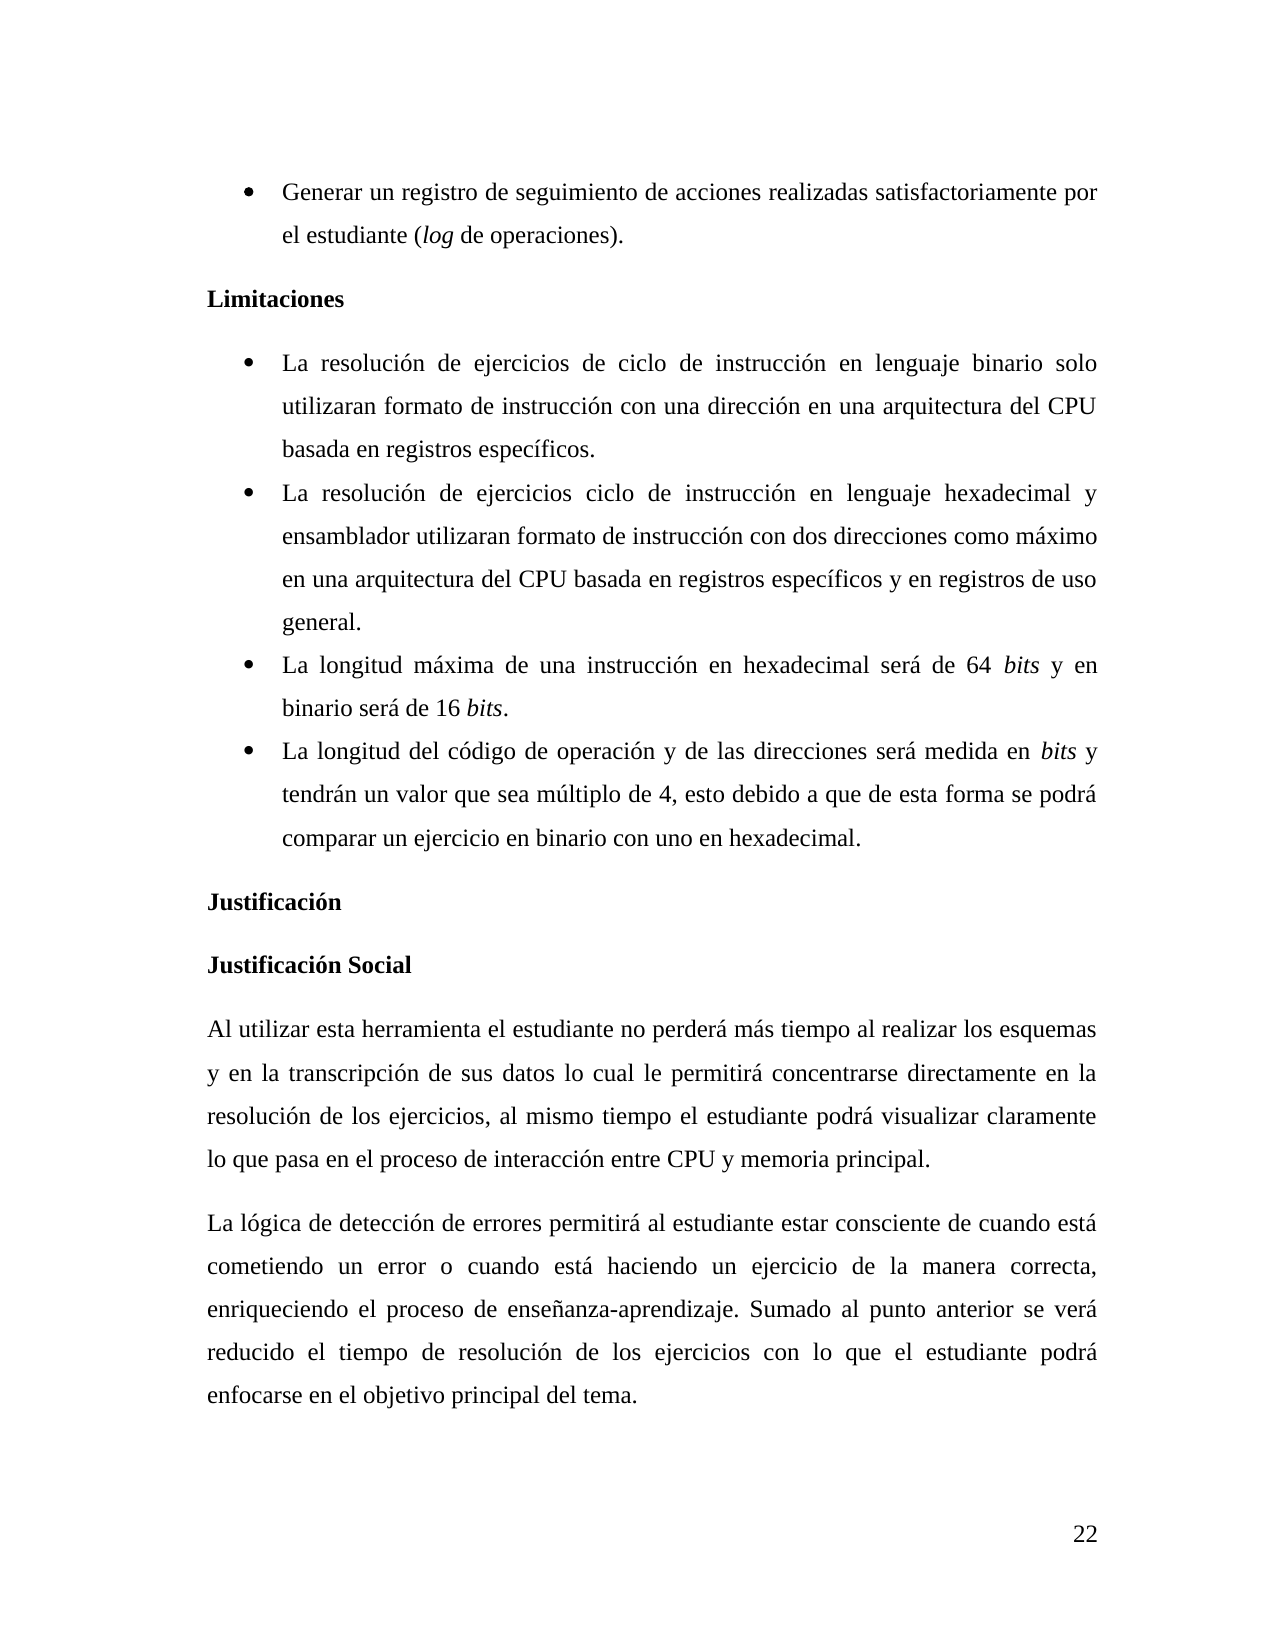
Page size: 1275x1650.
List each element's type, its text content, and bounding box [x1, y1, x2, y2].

list La resolución de ejercicios ciclo de instrucción en lenguaje hexadecimal y ensamblador utilizaran formato de instrucción con dos direcciones como máximo en una arquitectura del CPU basada en registros específicos y en registros de uso general. [244, 478, 1098, 636]
text Justificación Social [207, 951, 1098, 979]
list La longitud máxima de una instrucción en hexadecimal será de 64 bits y en binario será de 16 bits. [244, 650, 1098, 722]
text Justificación [207, 887, 1098, 915]
list La longitud del código de operación y de las direcciones será medida en bits y tendrán un valor que sea múltiplo de 4, esto debido a que de esta forma se podrá comparar un ejercicio en binario con uno en hexadecimal. [244, 736, 1098, 851]
text Al utilizar esta herramienta el estudiante no perderá más tiempo al realizar los esquemas y en la transcripción de sus datos lo cual le permitirá concentrarse directamente en la resolución de los ejercicios, al mismo tiempo el estudiante podrá visualizar claramente lo que pasa en el proceso de interacción entre CPU y memoria principal. [207, 1014, 1098, 1173]
list La resolución de ejercicios de ciclo de instrucción en lenguaje binario solo utilizaran formato de instrucción con una dirección en una arquitectura del CPU basada en registros específicos. [244, 348, 1098, 463]
list Generar un registro de seguimiento de acciones realizadas satisfactoriamente por el estudiante (log de operaciones). [244, 177, 1098, 249]
text Limitaciones [207, 284, 1098, 313]
text La lógica de detección de errores permitirá al estudiante estar consciente de cuando está cometiendo un error o cuando está haciendo un ejercicio de la manera correcta, enriqueciendo el proceso de enseñanza-aprendizaje. Sumado al punto anterior se verá reducido el tiempo de resolución de los ejercicios con lo que el estudiante podrá enfocarse en el objetivo principal del tema. [207, 1208, 1098, 1409]
